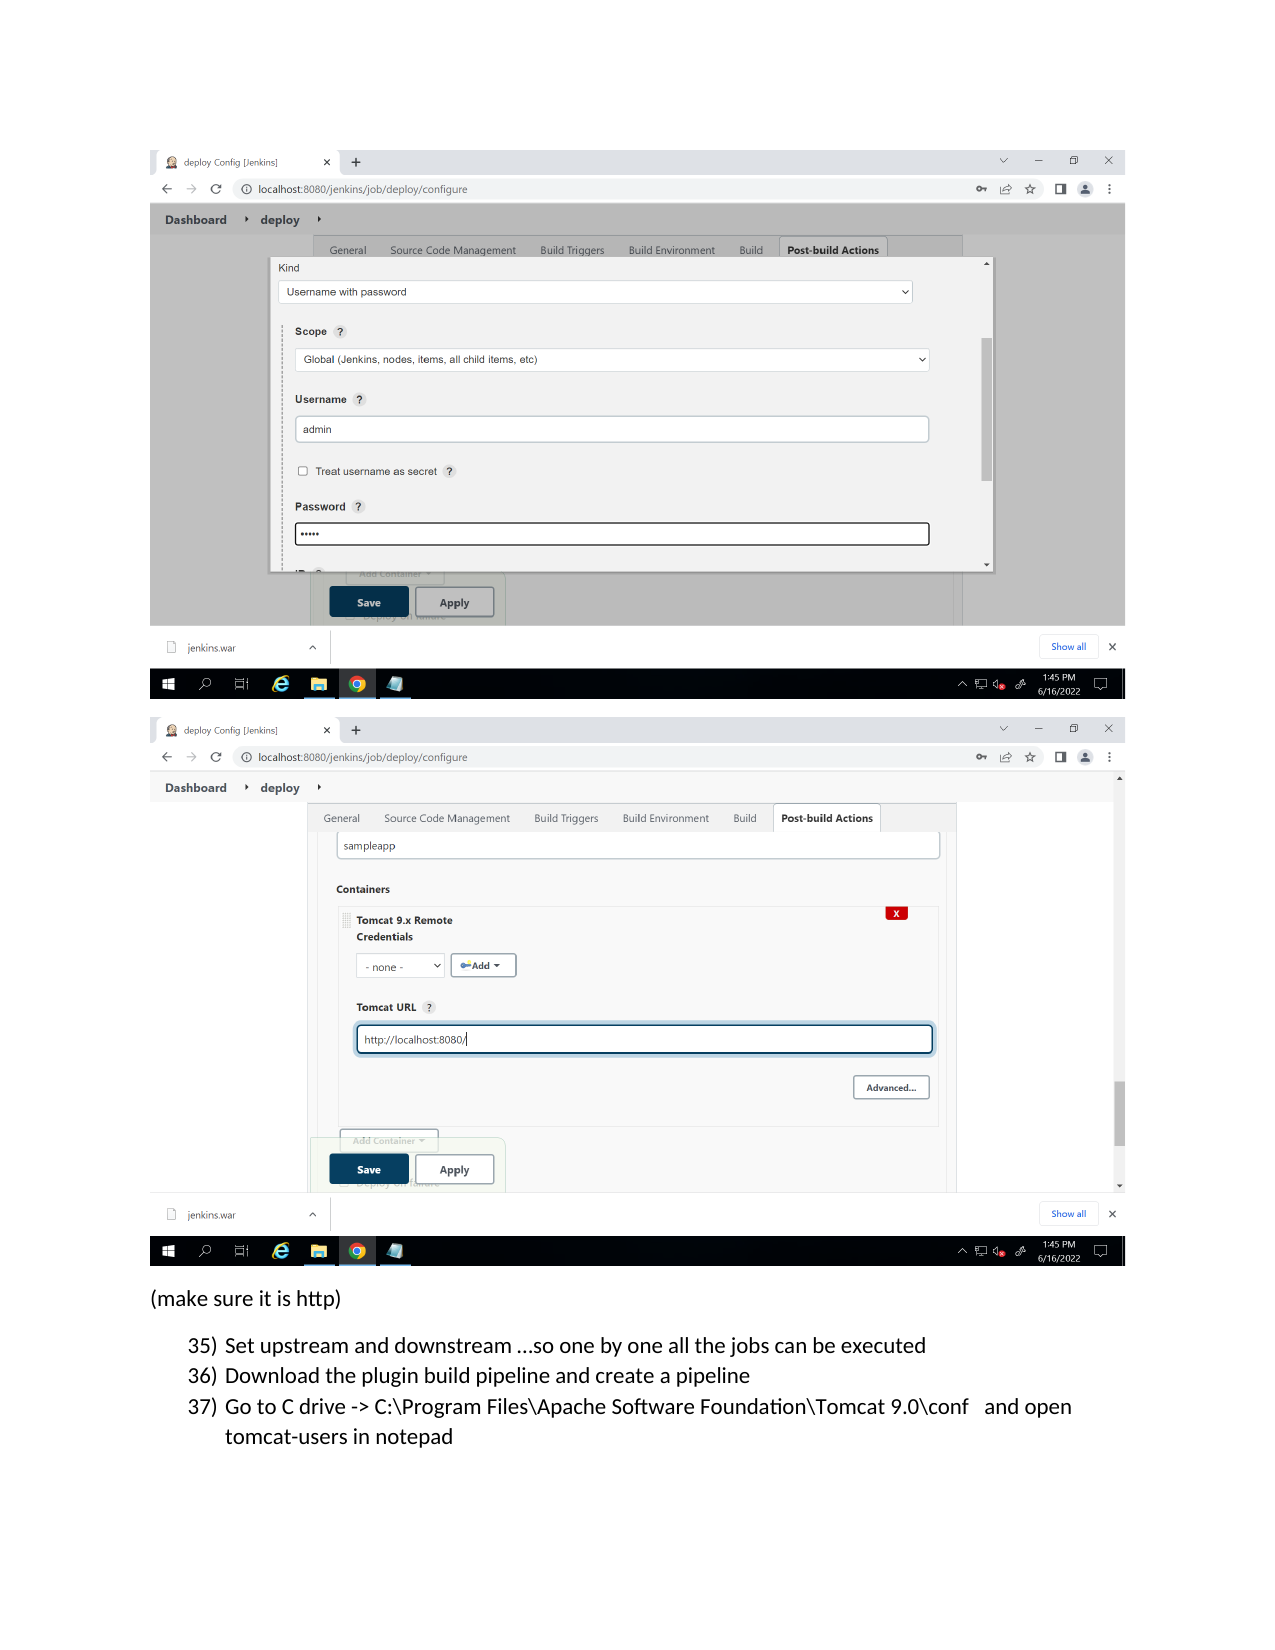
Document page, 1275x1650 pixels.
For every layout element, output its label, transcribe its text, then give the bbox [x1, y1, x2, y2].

list Go to C drive -> C:\Program Files\Apache Software Foundation\Tomcat 9.0\conf and open tomcat-users in notepad [187, 1392, 1125, 1450]
list Set upstream and downstream …so one by one all the jobs can be executed [187, 1331, 1125, 1359]
picture [150, 717, 1125, 1266]
text (make sure it is http) [150, 1284, 1125, 1313]
list Download the plugin build pipeline and create a pipeline [187, 1362, 1125, 1390]
picture [150, 150, 1125, 699]
